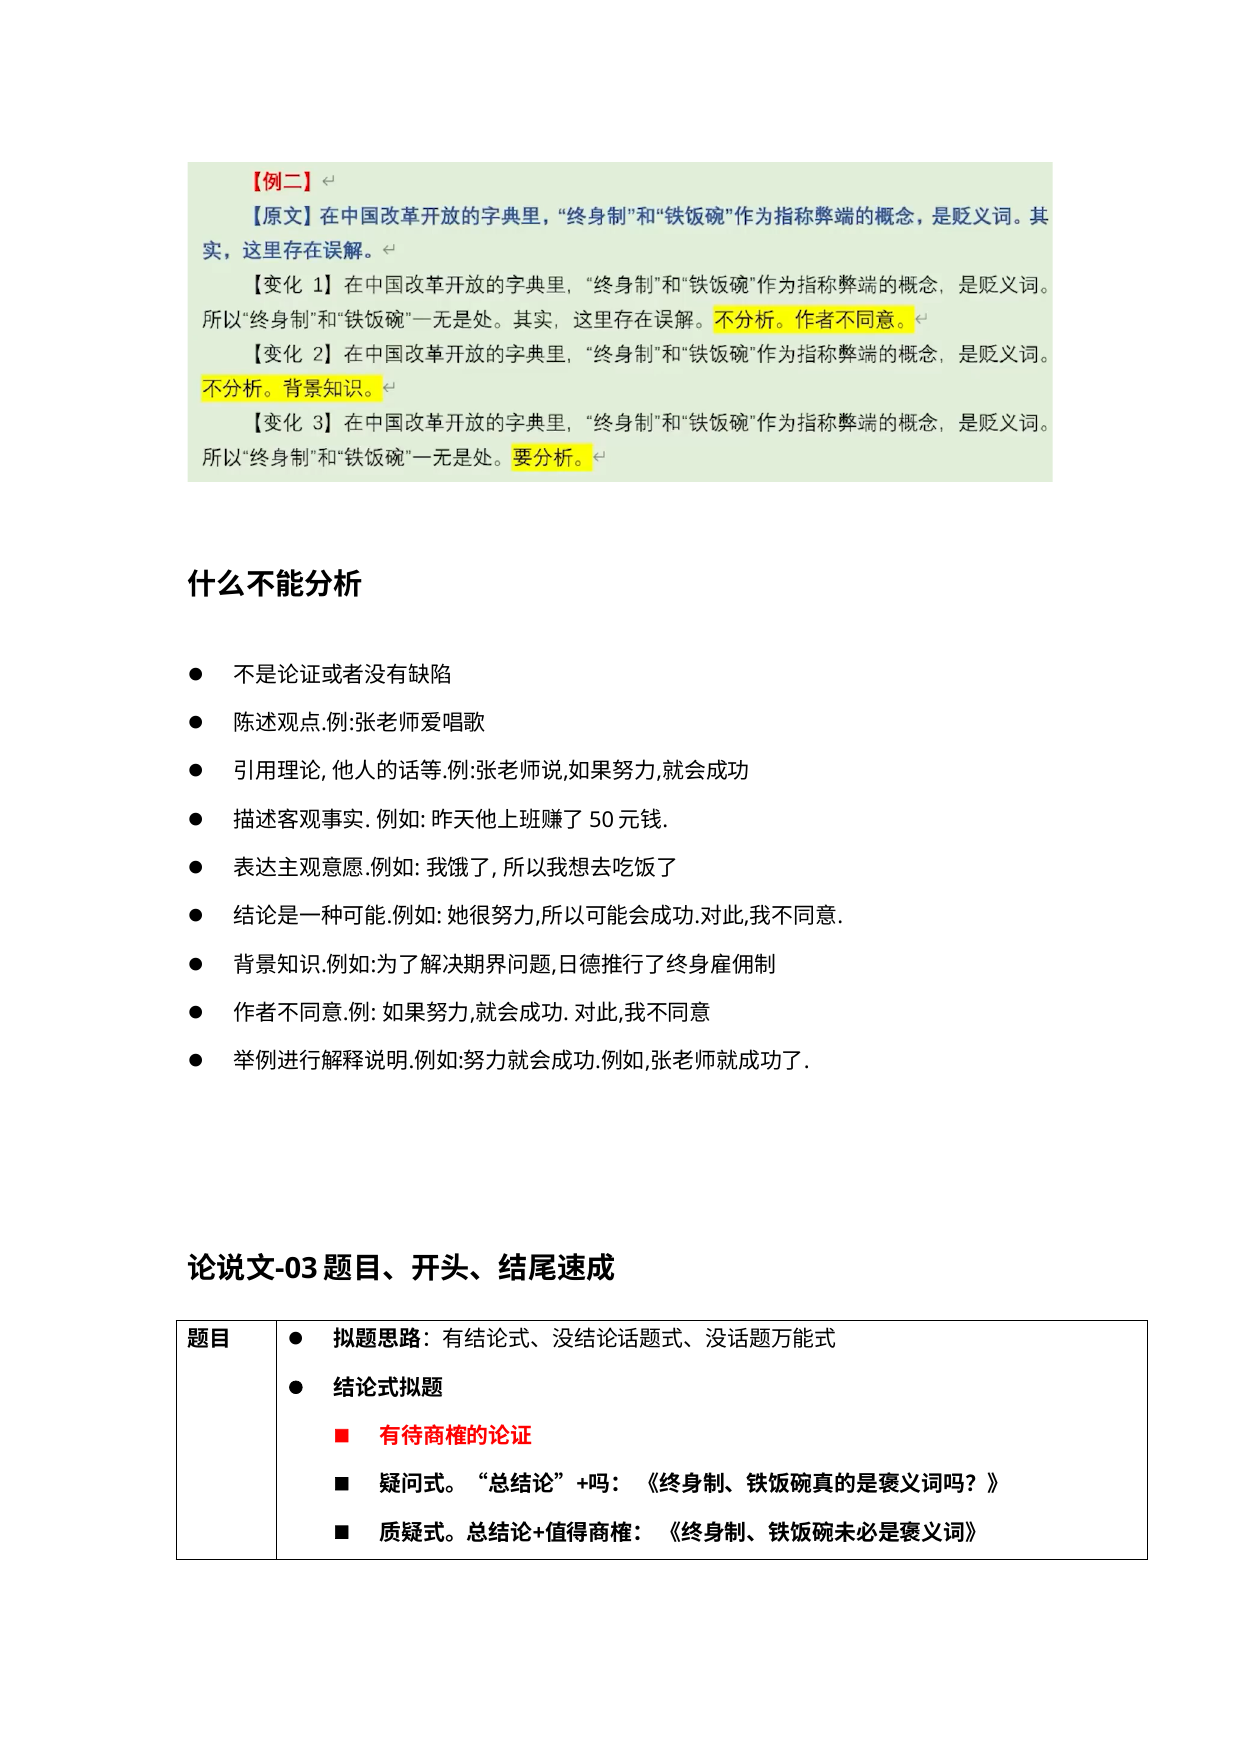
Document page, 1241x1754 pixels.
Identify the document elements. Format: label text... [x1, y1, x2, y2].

list 作者不同意.例: 如果努力,就会成功. 对此,我不同意 [187, 995, 1053, 1027]
list 举例进行解释说明.例如:努力就会成功.例如,张老师就成功了. [187, 1043, 1053, 1076]
list 表达主观意愿.例如: 我饿了, 所以我想去吃饭了 [187, 850, 1053, 882]
list 描述客观事实. 例如: 昨天他上班赚了50元钱. [187, 802, 1053, 834]
subtitle 论说文-03题目、开头、结尾速成 [187, 1234, 1053, 1299]
table_header 题目 [177, 1321, 276, 1559]
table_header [277, 1321, 1147, 1559]
list 结论是一种可能.例如: 她很努力,所以可能会成功.对此,我不同意. [187, 898, 1053, 931]
list 陈述观点.例:张老师爱唱歌 [187, 705, 1053, 737]
list 背景知识.例如:为了解决期界问题,日德推行了终身雇佣制 [187, 947, 1053, 979]
list 不是论证或者没有缺陷 [187, 657, 1053, 689]
picture [187, 162, 1053, 482]
list 引用理论, 他人的话等.例:张老师说,如果努力,就会成功 [187, 753, 1053, 786]
subtitle 什么不能分析 [187, 549, 1053, 614]
